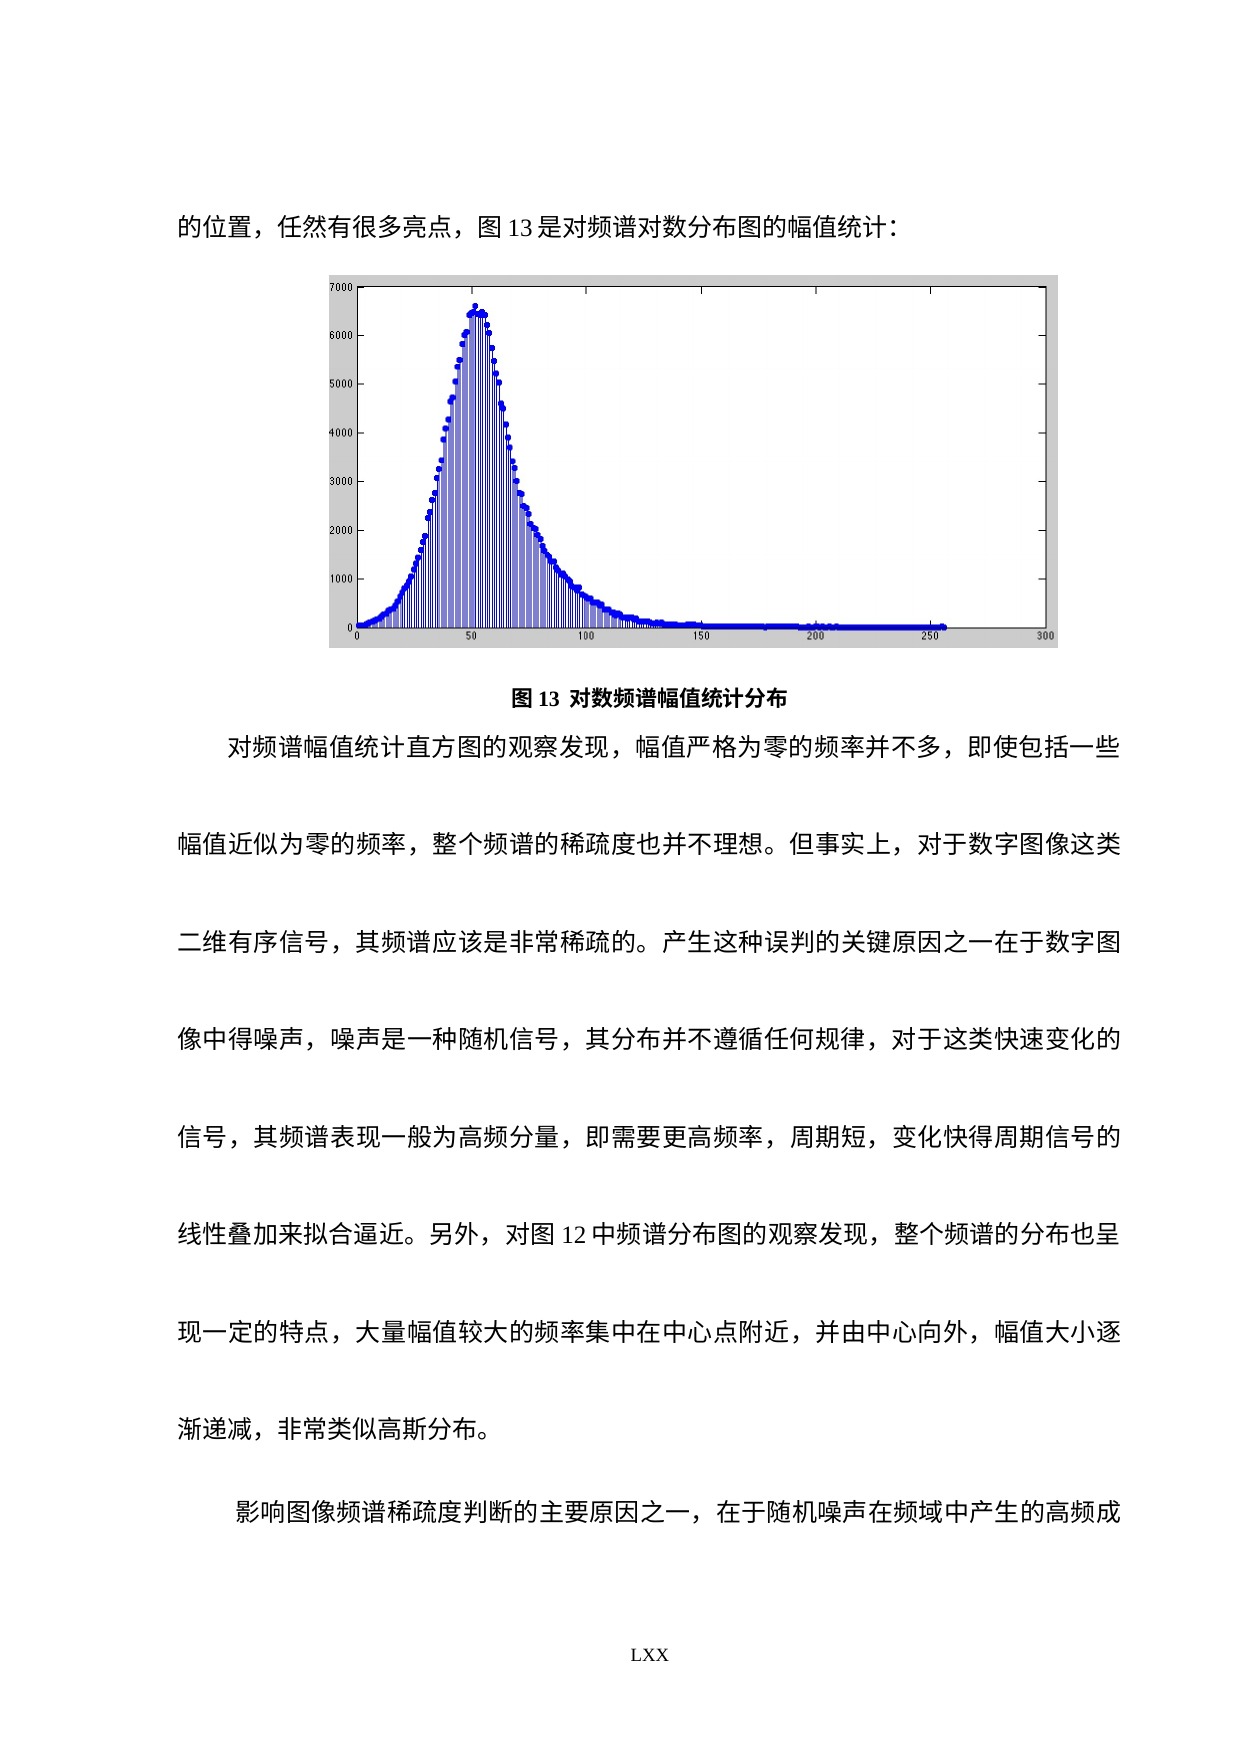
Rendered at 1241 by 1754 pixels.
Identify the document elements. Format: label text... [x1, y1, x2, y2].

text 对频谱幅值统计直方图的观察发现，幅值严格为零的频率并不多，即使包括一些幅值近似为零的频率，整个频谱的稀疏度也并不理想。但事实上，对于数字图像这类二维有序信号，其频谱应该是非常稀疏的。产生这种误判的关键原因之一在于数字图像中得噪声，噪声是一种随机信号，其分布并不遵循任何规律，对于这类快速变化的信号，其频谱表现一般为高频分量，即需要更高频率，周期短，变化快得周期信号的线性叠加来拟合逼近。另外，对图12中频谱分布图的观察发现，整个频谱的分布也呈现一定的特点，大量幅值较大的频率集中在中心点附近，并由中心向外，幅值大小逐渐递减，非常类似高斯分布。 [177, 713, 1122, 1460]
text 图 13 对数频谱幅值统计分布 [177, 680, 1122, 713]
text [177, 193, 1122, 258]
picture [329, 275, 1058, 648]
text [177, 1478, 1122, 1543]
